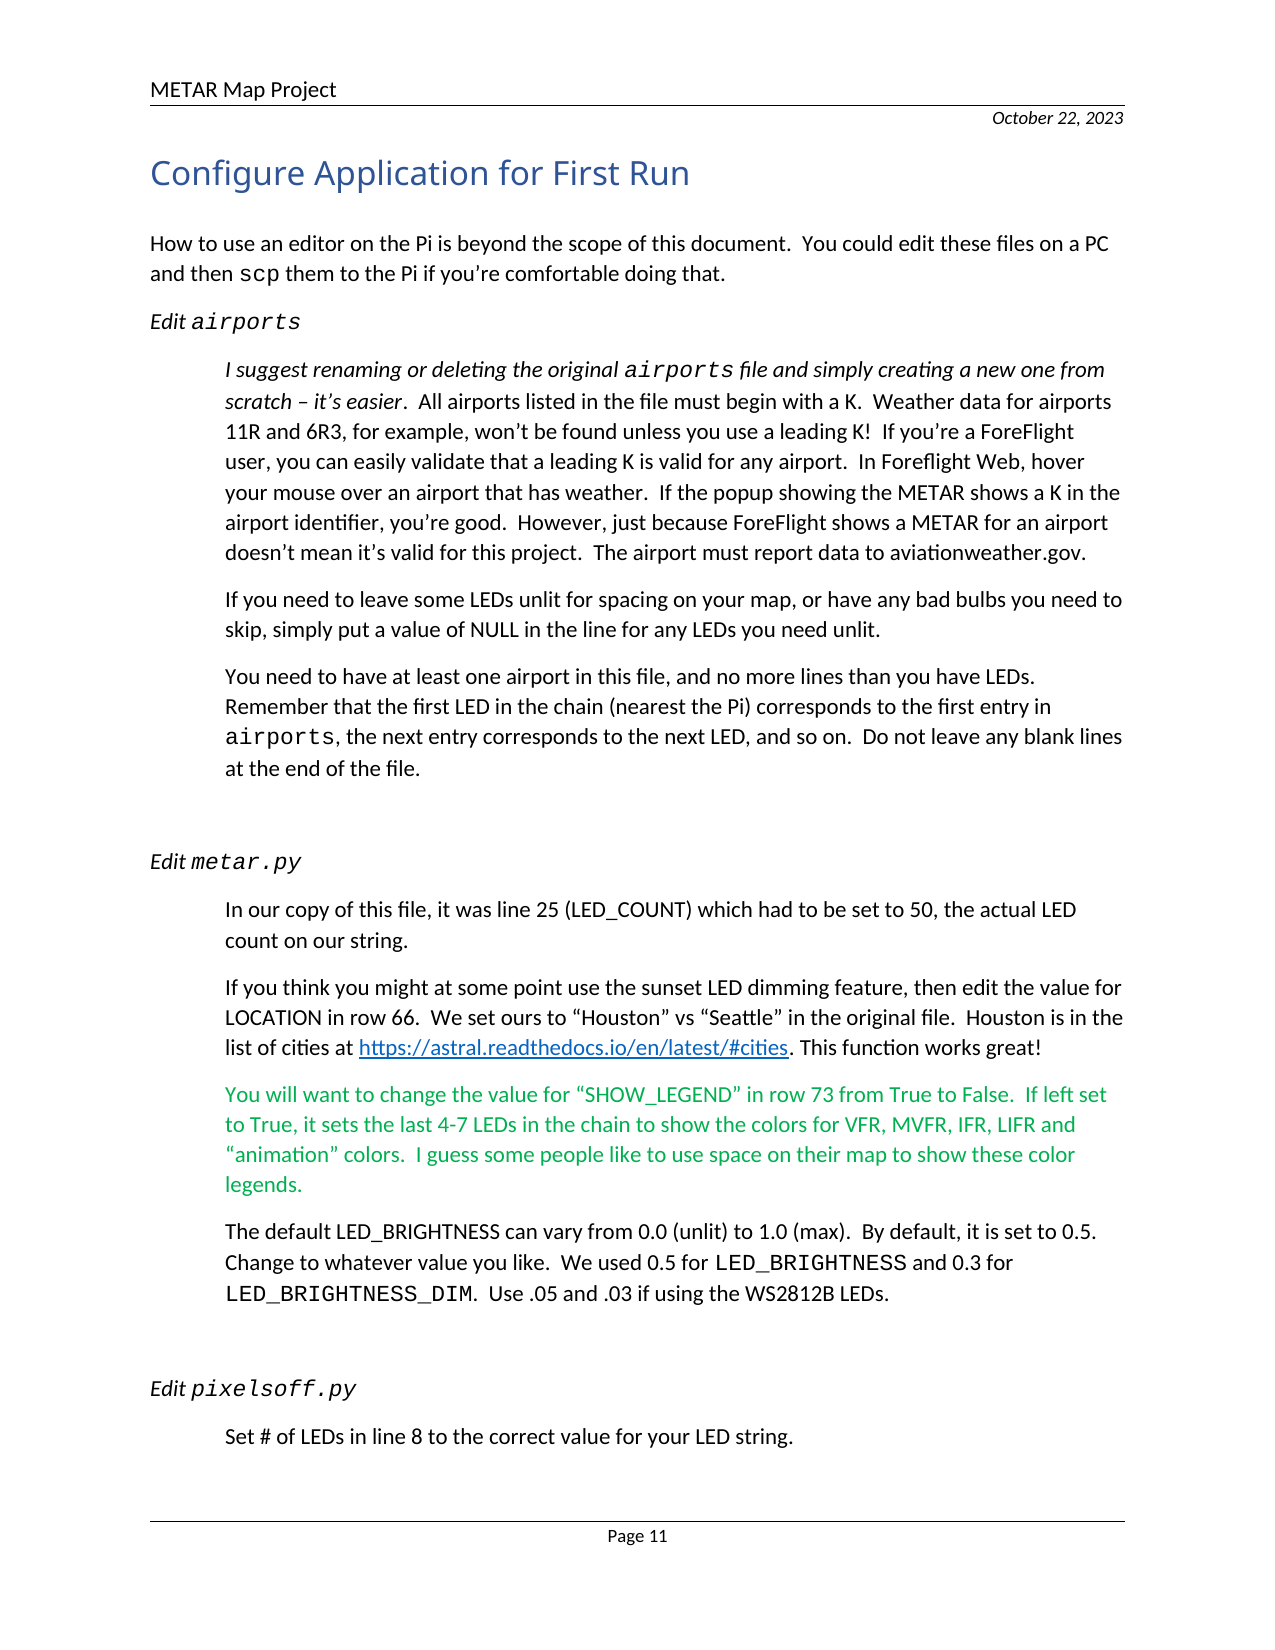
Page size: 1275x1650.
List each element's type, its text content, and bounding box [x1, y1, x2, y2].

text If you think you might at some point use the sunset LED dimming feature, then edit the value for LOCATION in row 66. We set ours to “Houston” vs “Seattle” in the original file. Houston is in the list of cities at https://astral.readthedocs.io/en/latest/#cities. This function works great! [225, 973, 1125, 1061]
text You will want to change the value for “SHOW_LEGEND” in row 73 from True to False. If left set to True, it sets the last 4-7 LEDs in the chain to show the colors for VFR, MVFR, IFR, LIFR and “animation” colors. I guess some people like to use space on their map to show these color legends. [225, 1080, 1125, 1199]
text Edit metar.py [150, 847, 1125, 877]
text Set # of LEDs in line 8 to the correct value for your LED string. [225, 1422, 1125, 1450]
text Edit airports [150, 307, 1125, 337]
text You need to have at least one airport in this file, and no more lines than you have LEDs. Remember that the first LED in the chain (nearest the Pi) corresponds to the first entry in airports, the next entry corresponds to the next LED, and so on. Do not leave any blank lines at the end of the file. [225, 662, 1125, 782]
text If you need to leave some LEDs unlit for spacing on your map, or have any bad bulbs you need to skip, simply put a value of NULL in the line for any LEDs you need unlit. [225, 585, 1125, 643]
subtitle Configure Application for First Run [150, 150, 1125, 195]
text Edit pixelsoff.py [150, 1374, 1125, 1403]
text In our copy of this file, it was line 25 (LED_COUNT) which had to be set to 50, the actual LED count on our string. [225, 896, 1125, 954]
text I suggest renaming or deleting the original airports file and simply creating a new one from scratch – it’s easier. All airports listed in the file must begin with a K. Weather data for airports 11R and 6R3, for example, won’t be found unless you use a leading K! If you’re a ForeFlight user, you can easily validate that a leading K is valid for any airport. In Foreflight Web, hover your mouse over an airport that has weather. If the popup showing the METAR shows a K in the airport identifier, you’re good. However, just because ForeFlight shows a METAR for an airport doesn’t mean it’s valid for this project. The airport must report data to aviationweather.gov. [225, 356, 1125, 566]
text How to use an editor on the Pi is beyond the scope of this document. You could edit these files on a PC and then scp them to the Pi if you’re comfortable doing that. [150, 229, 1125, 288]
text The default LED_BRIGHTNESS can vary from 0.0 (unlit) to 1.0 (max). By default, it is set to 0.5. Change to whatever value you like. We used 0.5 for LED_BRIGHTNESS and 0.3 for LED_BRIGHTNESS_DIM. Use .05 and .03 if using the WS2812B LEDs. [225, 1217, 1125, 1308]
